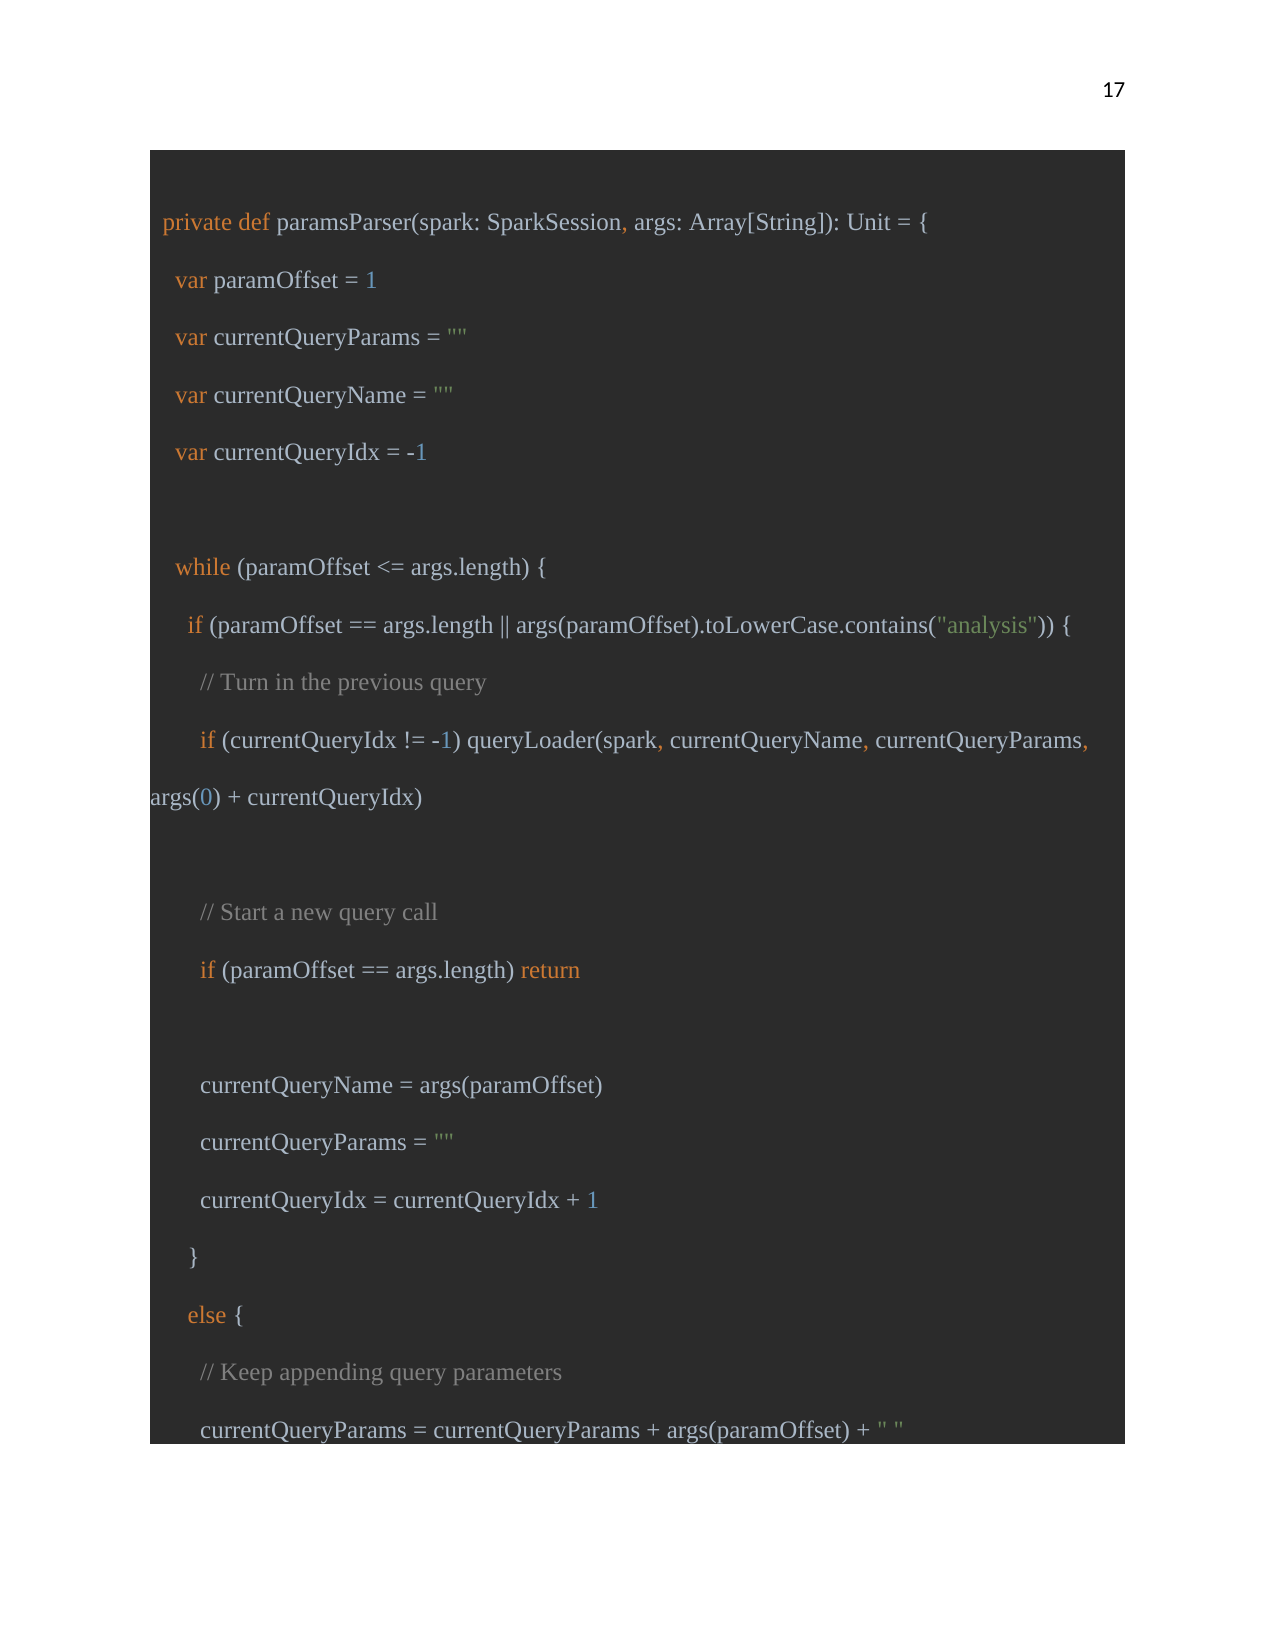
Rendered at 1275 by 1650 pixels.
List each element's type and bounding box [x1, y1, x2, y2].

text [150, 150, 1125, 1444]
